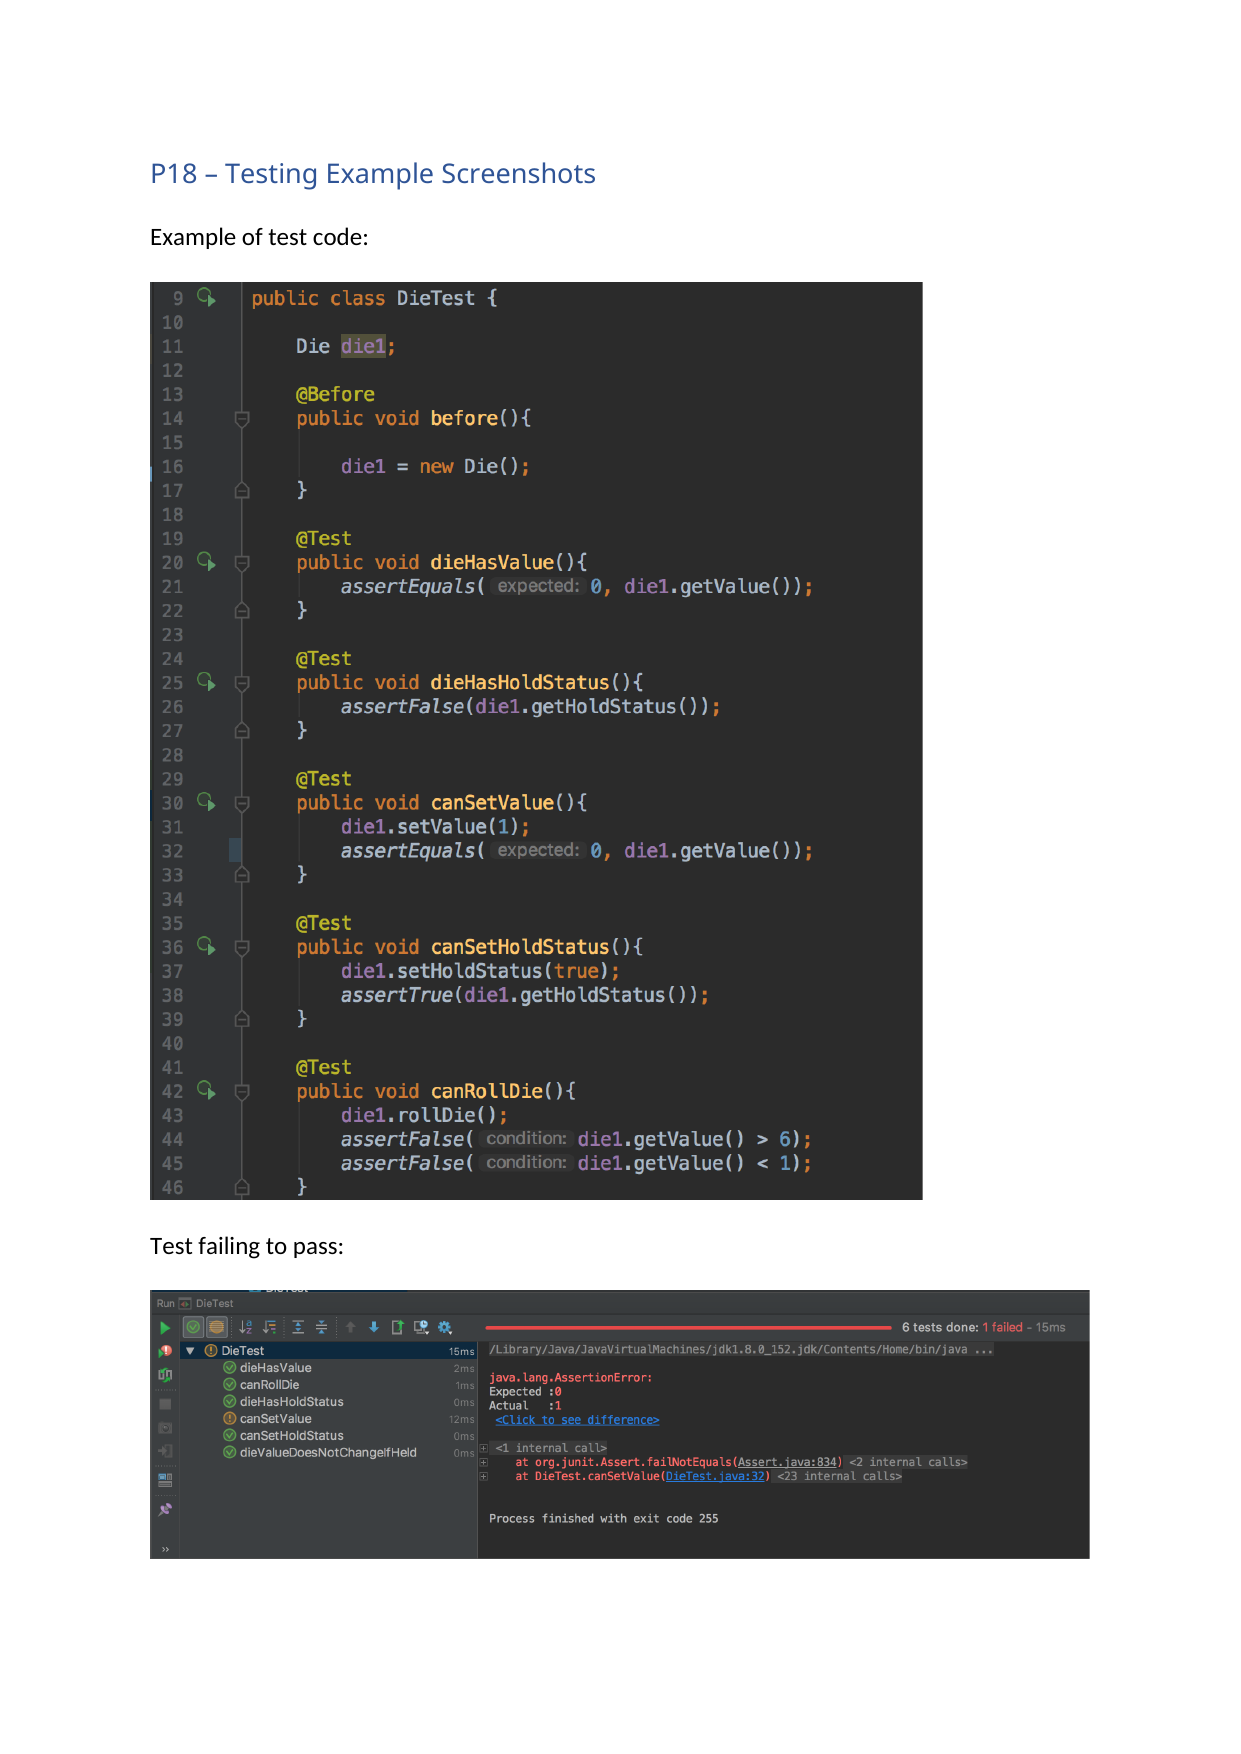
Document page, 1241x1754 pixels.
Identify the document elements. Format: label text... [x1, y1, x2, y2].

picture [150, 1290, 1090, 1559]
text Example of test code: [150, 222, 1090, 252]
picture [150, 282, 923, 1200]
subtitle P18 – Testing Example Screenshots [150, 154, 1090, 191]
text Test failing to pass: [150, 1230, 1090, 1260]
